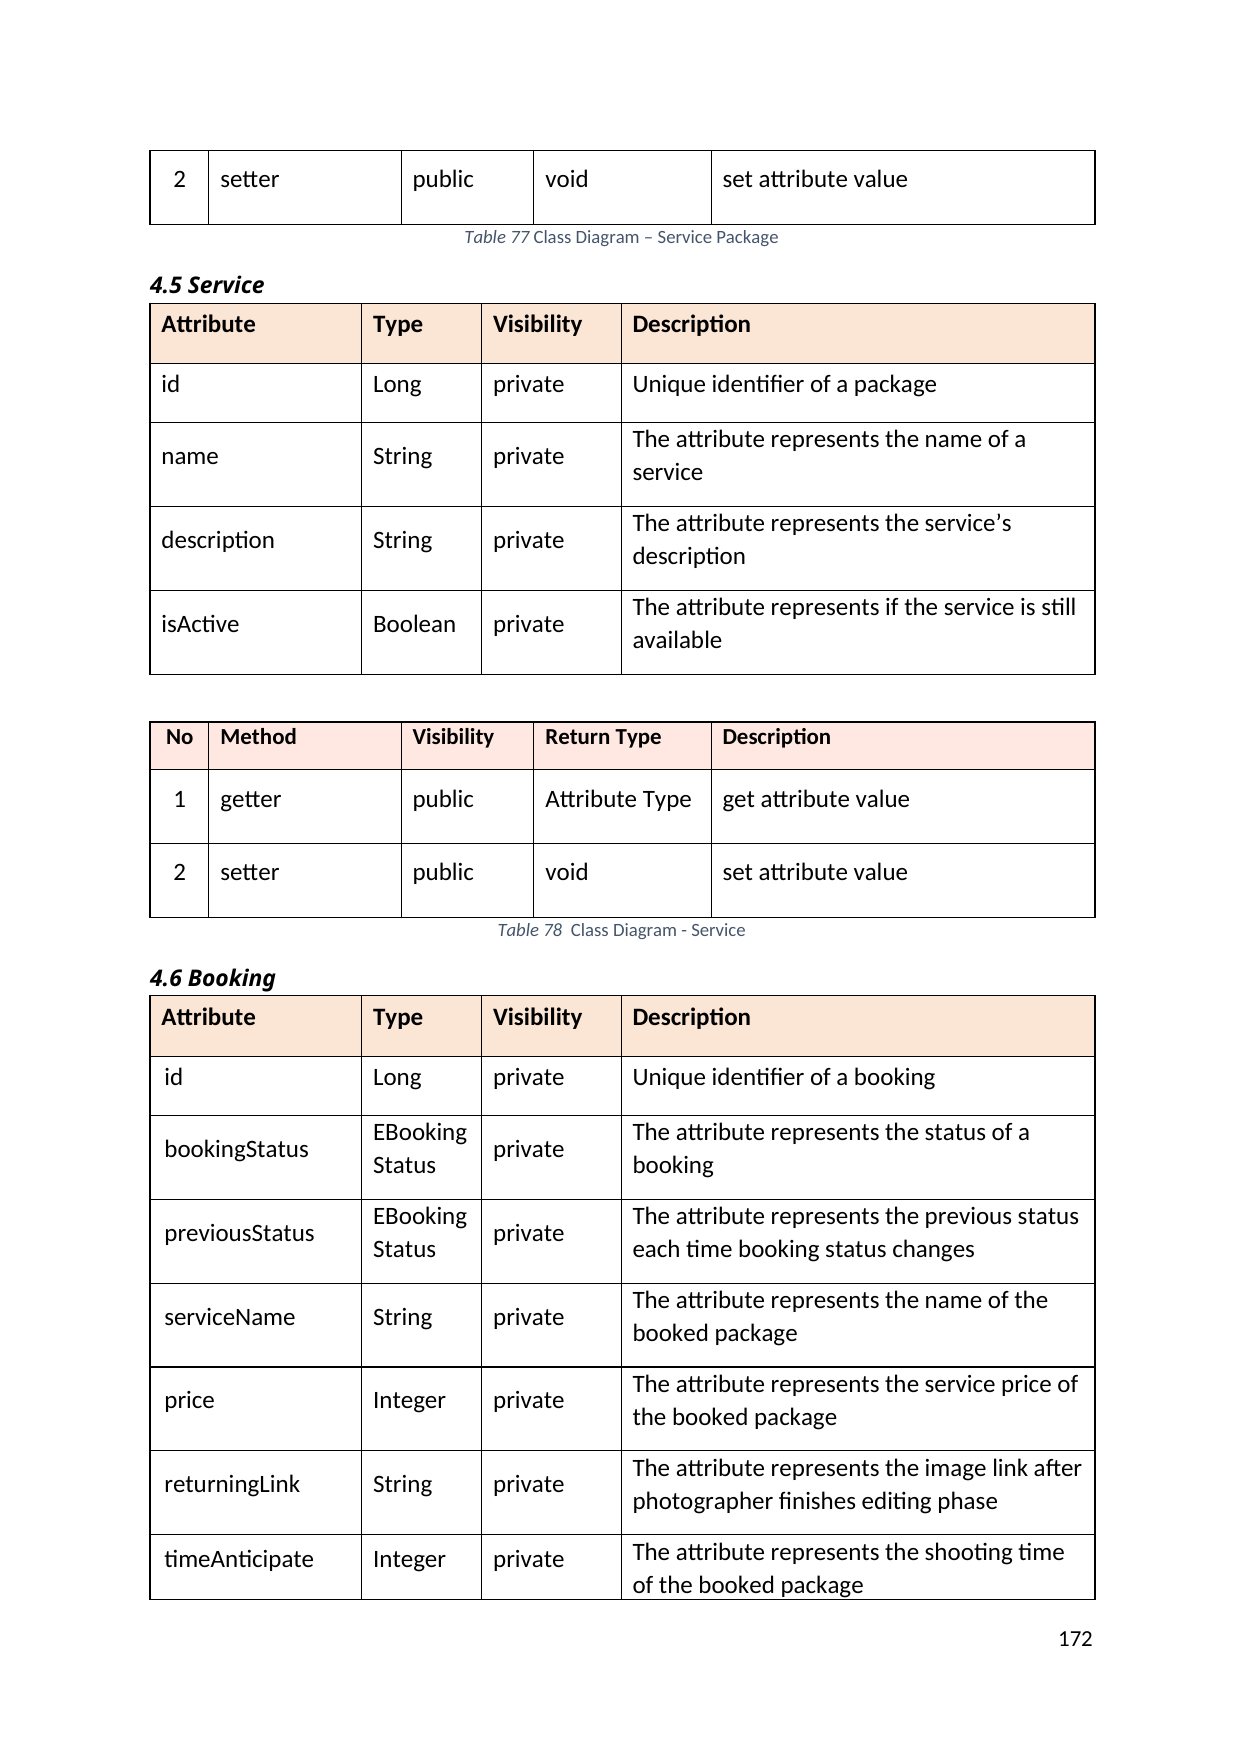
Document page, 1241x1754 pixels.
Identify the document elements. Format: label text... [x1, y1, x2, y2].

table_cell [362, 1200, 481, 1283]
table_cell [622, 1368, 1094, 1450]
subtitle 4.6 Booking [150, 962, 1093, 993]
text Table 77 Class Diagram – Service Package [150, 225, 1093, 248]
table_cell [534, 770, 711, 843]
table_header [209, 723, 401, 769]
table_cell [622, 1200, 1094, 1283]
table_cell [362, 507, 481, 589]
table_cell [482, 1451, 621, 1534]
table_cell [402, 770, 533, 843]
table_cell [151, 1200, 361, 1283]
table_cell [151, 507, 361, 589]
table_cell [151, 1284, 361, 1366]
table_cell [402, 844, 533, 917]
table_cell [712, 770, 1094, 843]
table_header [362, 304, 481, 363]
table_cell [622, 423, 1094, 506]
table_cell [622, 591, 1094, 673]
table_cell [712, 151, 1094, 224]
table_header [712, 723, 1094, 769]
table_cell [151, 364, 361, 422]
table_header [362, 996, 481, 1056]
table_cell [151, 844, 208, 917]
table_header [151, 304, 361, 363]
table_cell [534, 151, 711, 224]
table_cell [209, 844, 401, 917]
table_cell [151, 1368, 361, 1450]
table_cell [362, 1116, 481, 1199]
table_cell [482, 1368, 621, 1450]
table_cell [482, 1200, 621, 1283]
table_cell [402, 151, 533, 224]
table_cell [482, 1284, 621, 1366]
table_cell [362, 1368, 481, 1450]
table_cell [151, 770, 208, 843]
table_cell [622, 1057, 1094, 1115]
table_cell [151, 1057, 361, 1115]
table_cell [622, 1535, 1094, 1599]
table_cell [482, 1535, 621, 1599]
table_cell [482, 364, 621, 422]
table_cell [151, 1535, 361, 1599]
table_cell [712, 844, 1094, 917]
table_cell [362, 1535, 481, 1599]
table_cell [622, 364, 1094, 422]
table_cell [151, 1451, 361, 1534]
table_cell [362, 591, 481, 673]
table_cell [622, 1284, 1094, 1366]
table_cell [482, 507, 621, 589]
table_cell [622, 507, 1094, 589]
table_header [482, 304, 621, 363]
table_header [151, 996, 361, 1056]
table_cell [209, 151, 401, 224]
subtitle 4.5 Service [150, 269, 1093, 300]
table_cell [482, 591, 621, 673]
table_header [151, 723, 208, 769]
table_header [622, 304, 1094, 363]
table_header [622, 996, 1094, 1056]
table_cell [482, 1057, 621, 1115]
text Table 78 Class Diagram - Service [150, 918, 1093, 941]
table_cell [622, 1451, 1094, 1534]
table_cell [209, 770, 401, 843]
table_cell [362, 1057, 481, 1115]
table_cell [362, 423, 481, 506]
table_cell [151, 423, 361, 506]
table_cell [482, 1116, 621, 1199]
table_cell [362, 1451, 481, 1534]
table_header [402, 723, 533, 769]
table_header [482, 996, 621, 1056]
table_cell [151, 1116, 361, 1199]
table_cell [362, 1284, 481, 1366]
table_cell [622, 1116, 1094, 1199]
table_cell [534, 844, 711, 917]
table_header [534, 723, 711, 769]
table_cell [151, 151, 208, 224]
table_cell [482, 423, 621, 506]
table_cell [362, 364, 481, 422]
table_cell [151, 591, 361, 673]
